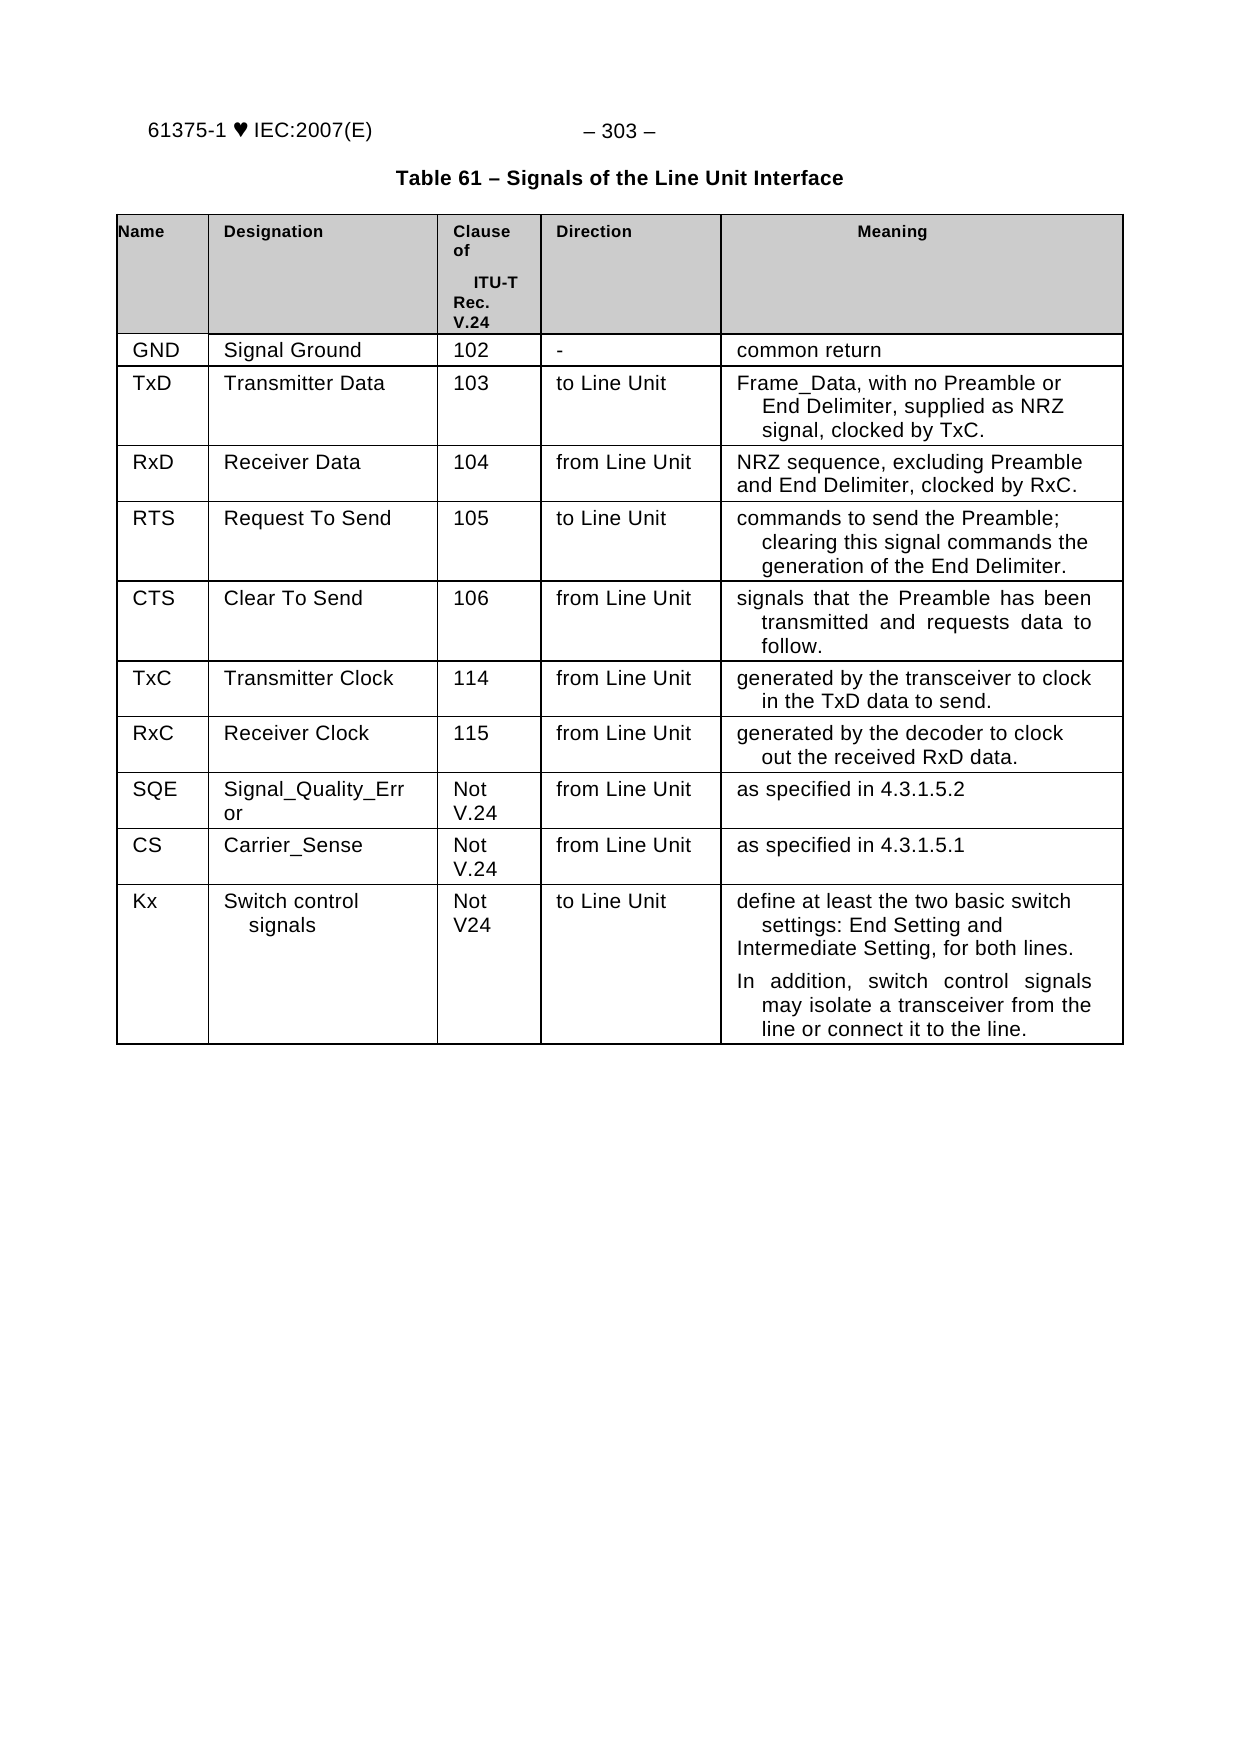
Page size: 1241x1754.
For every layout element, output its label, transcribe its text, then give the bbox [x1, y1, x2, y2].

table_cell - [542, 335, 720, 365]
table_cell CS [118, 829, 208, 883]
table_cell 102 [438, 335, 540, 365]
table_cell from Line Unit [542, 717, 720, 772]
table_cell Carrier_Sense [209, 829, 437, 883]
text Table 61 – Signals of the Line Unit Interface [103, 166, 1137, 189]
table_cell Transmitter Clock [209, 662, 437, 716]
table_cell Frame_Data, with no Preamble or End Delimiter, supplied as NRZ signal, clocked by TxC. [722, 367, 1122, 444]
table_cell from Line Unit [542, 829, 720, 883]
table_cell Clear To Send [209, 582, 437, 660]
table_cell 103 [438, 367, 540, 444]
table_cell CTS [118, 582, 208, 660]
table_cell 105 [438, 502, 540, 580]
table_cell commands to send the Preamble; clearing this signal commands the generation of the End Delimiter. [722, 502, 1122, 580]
table_cell RTS [118, 502, 208, 580]
table_cell as specified in 4.3.1.5.2 [722, 773, 1122, 828]
table_cell signals that the Preamble has been transmitted and requests data to follow. [722, 582, 1122, 660]
table_cell Not V24 [438, 885, 540, 1043]
table_cell SQE [118, 773, 208, 828]
table_cell from Line Unit [542, 773, 720, 828]
table_cell 115 [438, 717, 540, 772]
table_cell Transmitter Data [209, 367, 437, 444]
table_cell to Line Unit [542, 367, 720, 444]
table_cell Not V.24 [438, 773, 540, 828]
table_header Meaning [722, 215, 1122, 333]
table_cell Kx [118, 885, 208, 1043]
table_cell 106 [438, 582, 540, 660]
table_cell from Line Unit [542, 446, 720, 501]
table_cell Signal_Quality_Error [209, 773, 437, 828]
table_cell NRZ sequence, excluding Preamble and End Delimiter, clocked by RxC. [722, 446, 1122, 501]
table_cell to Line Unit [542, 885, 720, 1043]
table_cell as specified in 4.3.1.5.1 [722, 829, 1122, 883]
table_cell TxC [118, 662, 208, 716]
table_cell generated by the transceiver to clock in the TxD data to send. [722, 662, 1122, 716]
table_cell Switch control signals [209, 885, 437, 1043]
table_cell Not V.24 [438, 829, 540, 883]
table_cell RxD [118, 446, 208, 501]
table_cell Receiver Clock [209, 717, 437, 772]
table_cell 104 [438, 446, 540, 501]
table_cell Request To Send [209, 502, 437, 580]
table_cell 114 [438, 662, 540, 716]
table_cell Receiver Data [209, 446, 437, 501]
table_cell common return [722, 335, 1122, 365]
table_cell define at least the two basic switch settings: End Setting and Intermediate Setting, for both lines. In addition, switch control signals may isolate a transceiver from the line or connect it to the line. [722, 885, 1122, 1043]
table_header Clause of ITU-T Rec. V.24 [438, 215, 540, 333]
table_cell Signal Ground [209, 335, 437, 365]
table_cell generated by the decoder to clock out the received RxD data. [722, 717, 1122, 772]
table_header Name [118, 215, 208, 333]
table_cell RxC [118, 717, 208, 772]
table_cell TxD [118, 367, 208, 444]
table_cell from Line Unit [542, 582, 720, 660]
table_header Direction [542, 215, 720, 333]
table_cell to Line Unit [542, 502, 720, 580]
table_header Designation [209, 215, 437, 333]
table_cell GND [118, 334, 208, 365]
table_cell from Line Unit [542, 662, 720, 716]
